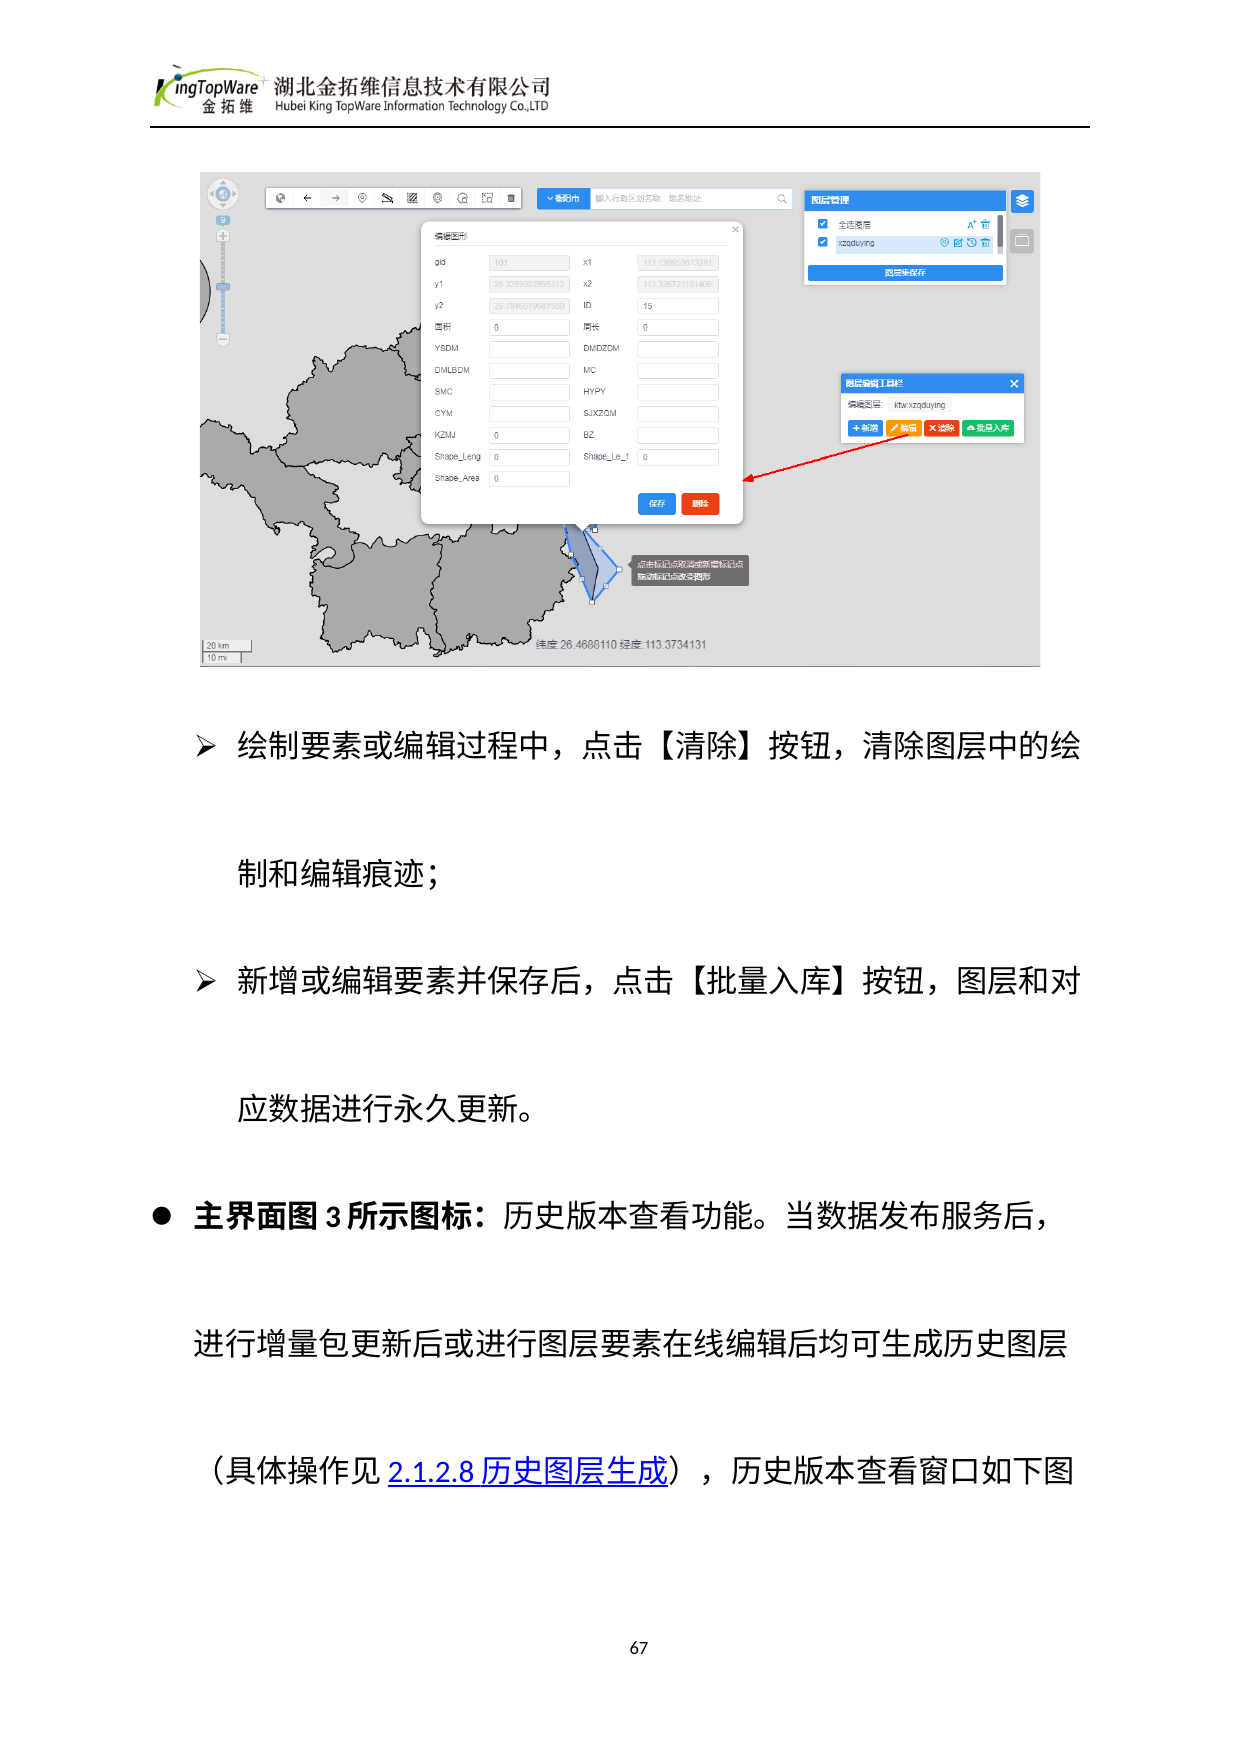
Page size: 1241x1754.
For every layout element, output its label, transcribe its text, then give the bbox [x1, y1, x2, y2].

list 绘制要素或编辑过程中，点击【清除】按钮，清除图层中的绘制和编辑痕迹； [194, 701, 1090, 914]
picture [150, 59, 554, 120]
picture [199, 172, 1041, 667]
list 新增或编辑要素并保存后，点击【批量入库】按钮，图层和对应数据进行永久更新。 [194, 936, 1090, 1149]
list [150, 1171, 1090, 1511]
